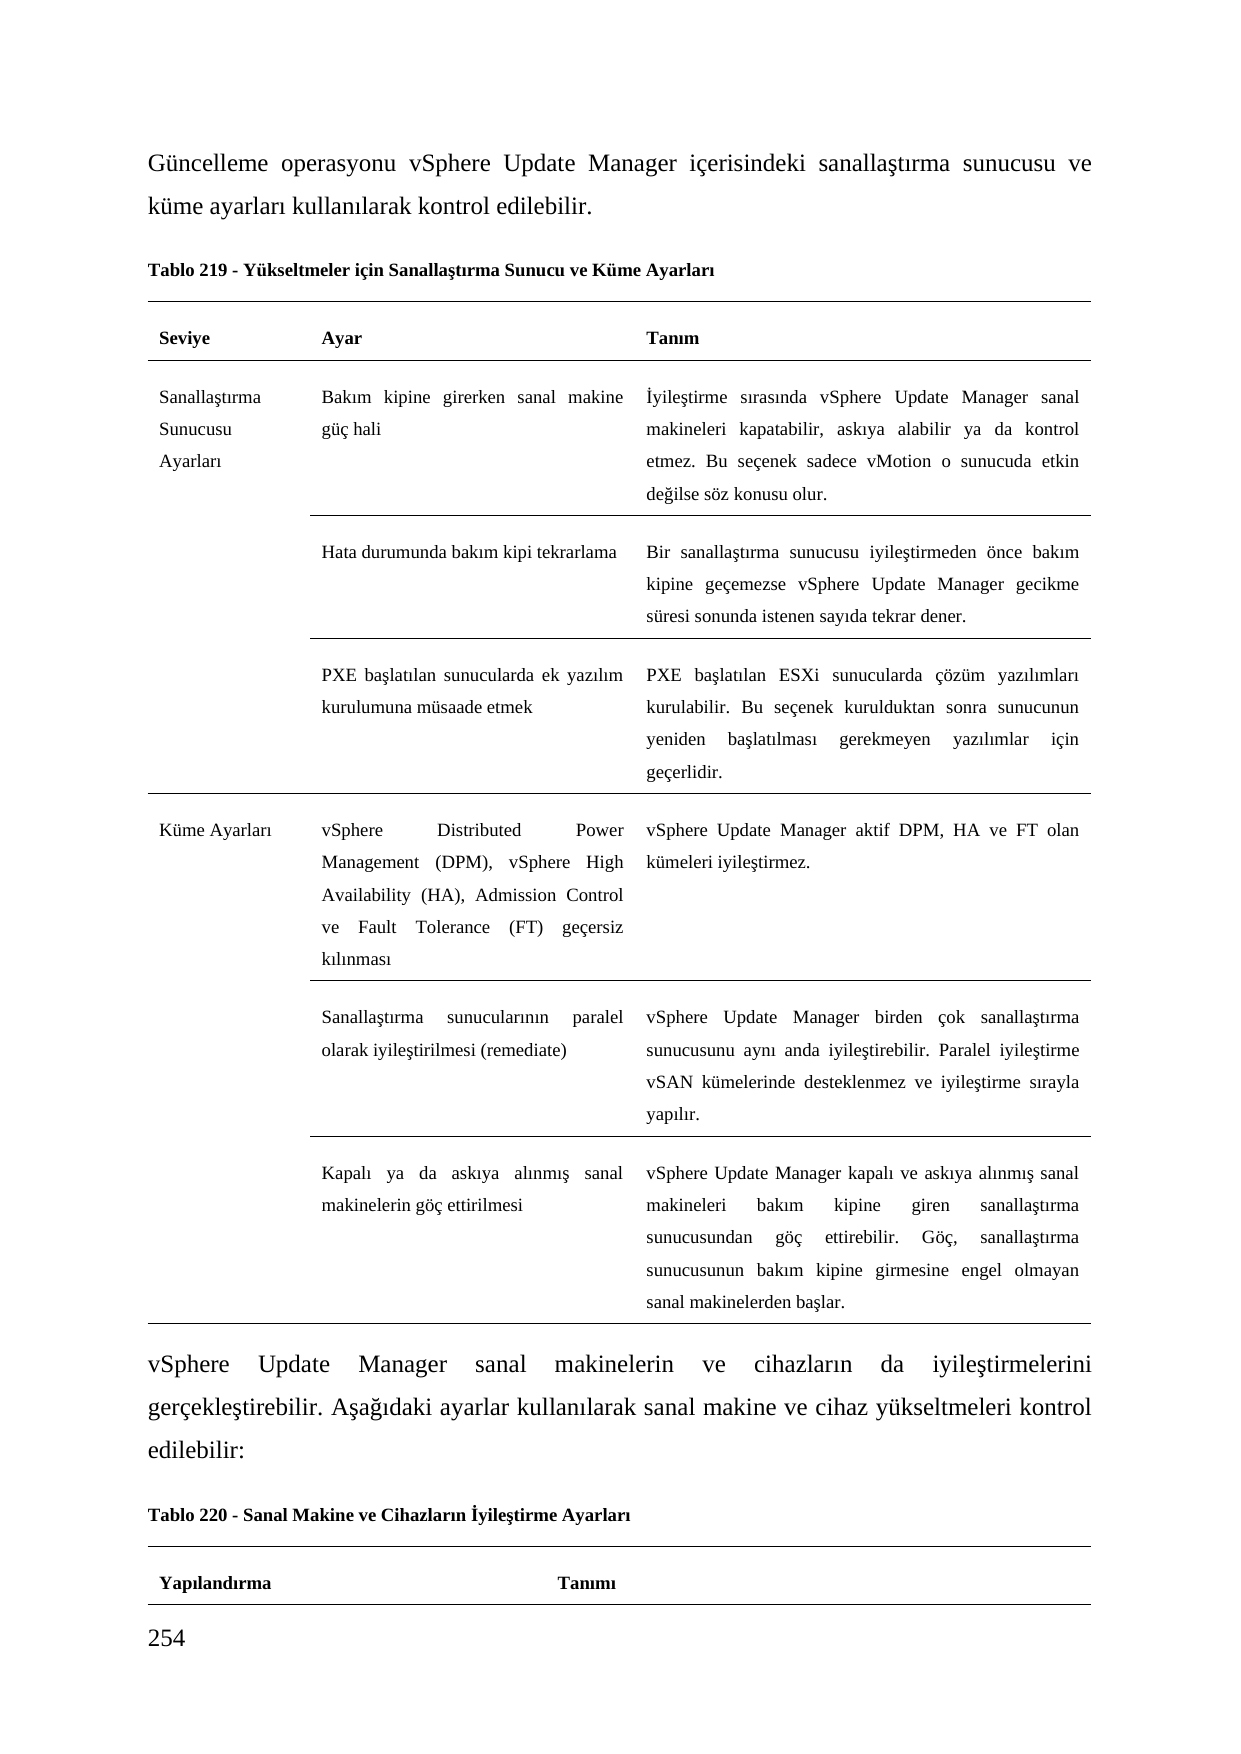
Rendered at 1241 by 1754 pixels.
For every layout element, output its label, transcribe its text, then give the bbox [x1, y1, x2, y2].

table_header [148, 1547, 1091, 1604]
text Tablo 220 - Sanal Makine ve Cihazların İyileştirme Ayarları [148, 1503, 1093, 1525]
text Tablo 219 - Yükseltmeler için Sanallaştırma Sunucu ve Küme Ayarları [148, 259, 1093, 280]
text Güncelleme operasyonu vSphere Update Manager içerisindeki sanallaştırma sunucusu ve küme ayarları kullanılarak kontrol edilebilir. [148, 148, 1093, 219]
text vSphere Update Manager sanal makinelerin ve cihazların da iyileştirmelerini gerçekleştirebilir. Aşağıdaki ayarlar kullanılarak sanal makine ve cihaz yükseltmeleri kontrol edilebilir: [148, 1349, 1093, 1464]
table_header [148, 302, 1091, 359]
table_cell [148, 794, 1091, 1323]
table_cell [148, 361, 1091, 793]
